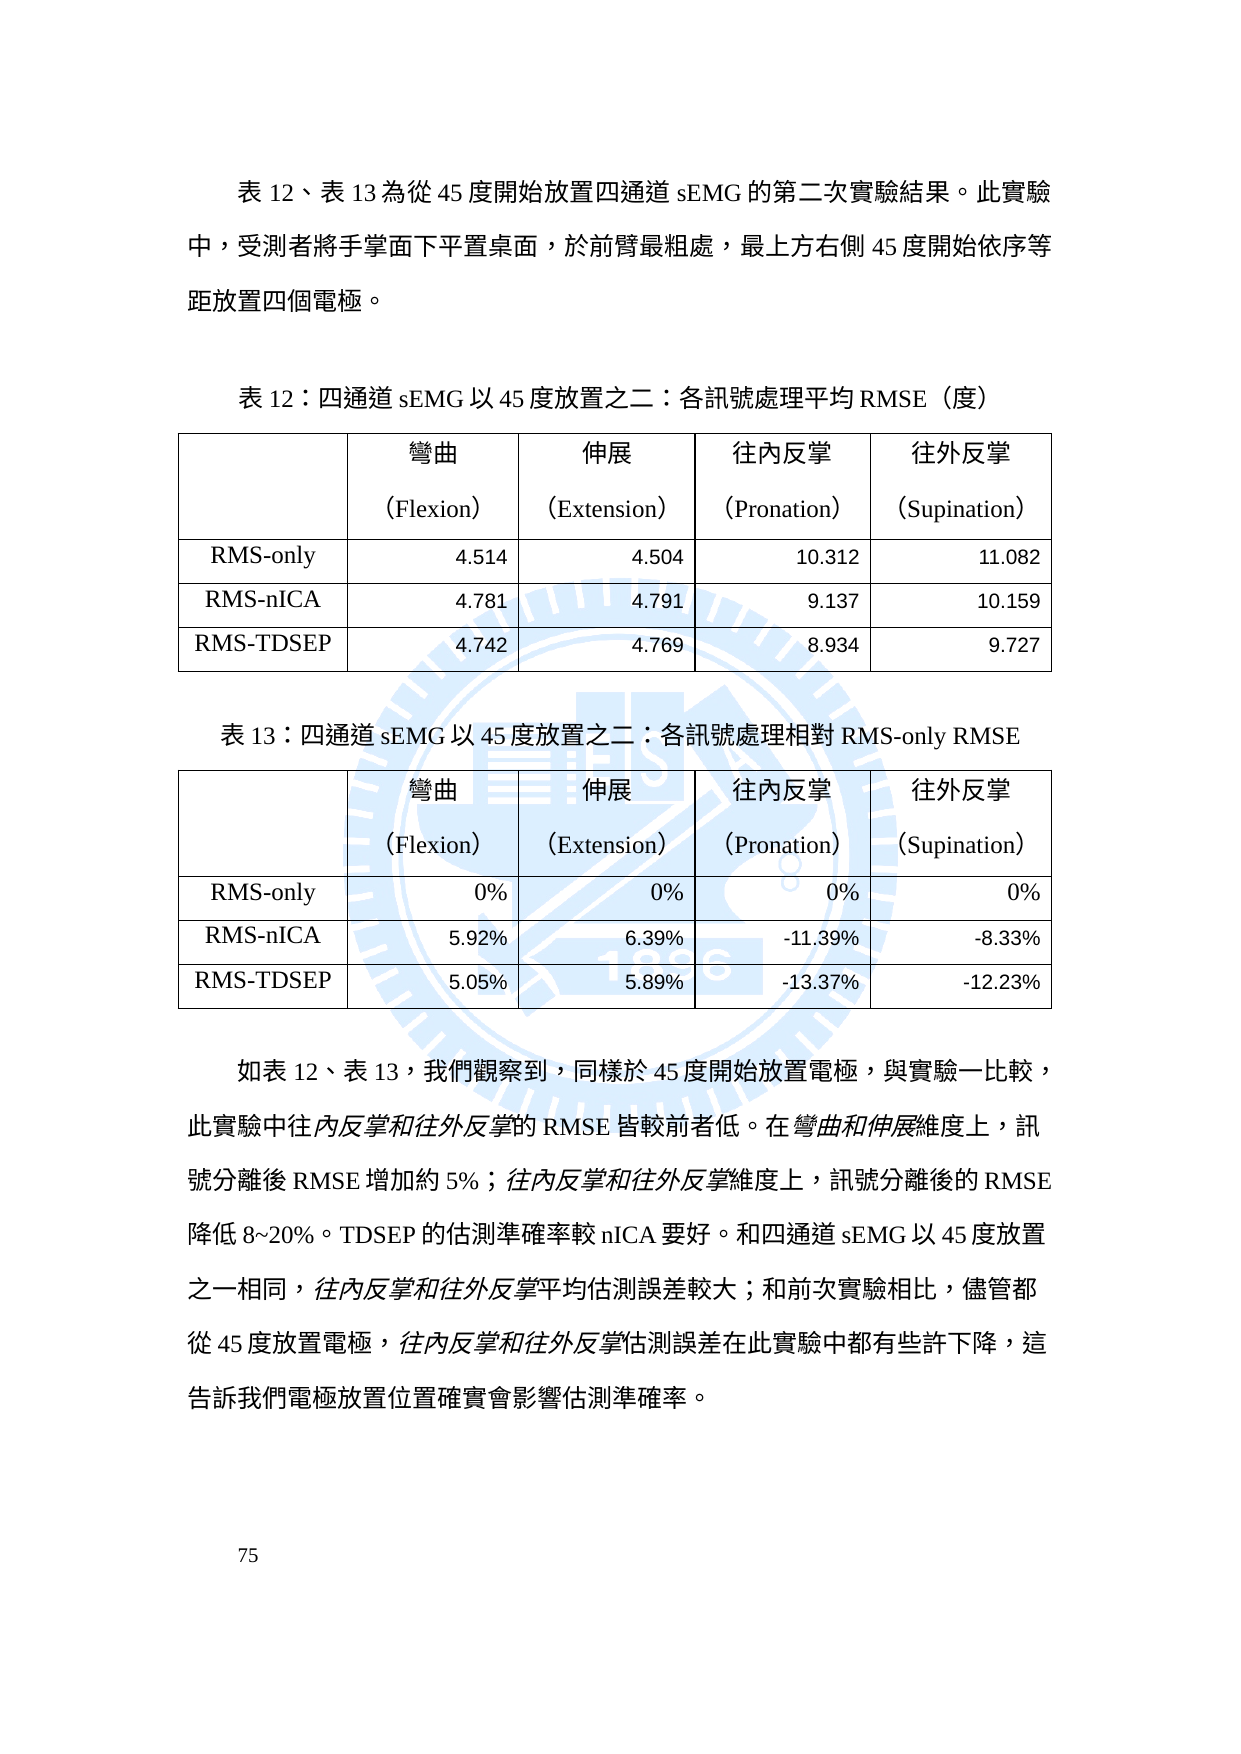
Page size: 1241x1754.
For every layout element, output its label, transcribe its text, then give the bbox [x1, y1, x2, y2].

text 表 12、表 13為從45度開始放置四通道sEMG的第二次實驗結果。此實驗中，受測者將手掌面下平置桌面，於前臂最粗處，最上方右側45度開始依序等距放置四個電極。 [187, 172, 1053, 317]
table_header 往外反掌 （Supination） [871, 771, 1051, 876]
table_cell 0% [519, 877, 694, 919]
table_header 彎曲 （Flexion） [348, 771, 518, 876]
table_header 往內反掌 （Pronation） [696, 771, 870, 876]
text 表 13：四通道sEMG以45度放置之二：各訊號處理相對RMS-only RMSE [187, 715, 1053, 751]
table_cell 4.791 [519, 584, 694, 627]
table_cell 4.769 [519, 628, 694, 671]
table_cell RMS-TDSEP [179, 628, 347, 671]
table_cell 10.312 [696, 540, 870, 583]
table_cell -13.37% [696, 965, 870, 1008]
table_cell -8.33% [871, 921, 1051, 964]
table_cell -12.23% [871, 965, 1051, 1008]
table_cell RMS-only [179, 540, 347, 583]
table_cell 10.159 [871, 584, 1051, 627]
text 表 12：四通道sEMG以45度放置之二：各訊號處理平均RMSE（度） [187, 378, 1053, 415]
table_header 伸展 （Extension） [519, 771, 694, 876]
table_cell 8.934 [696, 628, 870, 671]
table_cell 5.05% [348, 965, 518, 1008]
table_cell 0% [348, 877, 518, 919]
table_cell 11.082 [871, 540, 1051, 583]
table_cell 4.781 [348, 584, 518, 627]
table_header [179, 434, 347, 539]
table_cell 6.39% [519, 921, 694, 964]
table_header 彎曲 （Flexion） [348, 434, 518, 539]
table_cell 0% [871, 877, 1051, 919]
table_cell -11.39% [696, 921, 870, 964]
table_header 伸展 （Extension） [519, 434, 694, 539]
table_cell 4.504 [519, 540, 694, 583]
table_cell RMS-nICA [179, 584, 347, 627]
text 如表 12、表 13，我們觀察到，同樣於45度開始放置電極，與實驗一比較，此實驗中往內反掌和往外反掌的RMSE皆較前者低。在彎曲和伸展維度上，訊號分離後RMSE增加約5%；往內反掌和往外反掌維度上，訊號分離後的RMSE降低8~20%。TDSEP的估測準確率較nICA要好。和四通道sEMG以45度放置之一相同，往內反掌和往外反掌平均估測誤差較大；和前次實驗相比，儘管都從45度放置電極，往內反掌和往外反掌估測誤差在此實驗中都有些許下降，這告訴我們電極放置位置確實會影響估測準確率。 [187, 1052, 1053, 1414]
table_cell 9.727 [871, 628, 1051, 671]
table_cell 5.89% [519, 965, 694, 1008]
table_cell 4.742 [348, 628, 518, 671]
table_cell RMS-only [179, 877, 347, 919]
table_cell RMS-nICA [179, 921, 347, 964]
table_header 往內反掌 （Pronation） [696, 434, 870, 539]
table_cell 5.92% [348, 921, 518, 964]
table_header [179, 771, 347, 876]
table_cell 9.137 [696, 584, 870, 627]
table_cell 4.514 [348, 540, 518, 583]
table_cell 0% [696, 877, 870, 919]
table_header 往外反掌 （Supination） [871, 434, 1051, 539]
table_cell RMS-TDSEP [179, 965, 347, 1008]
